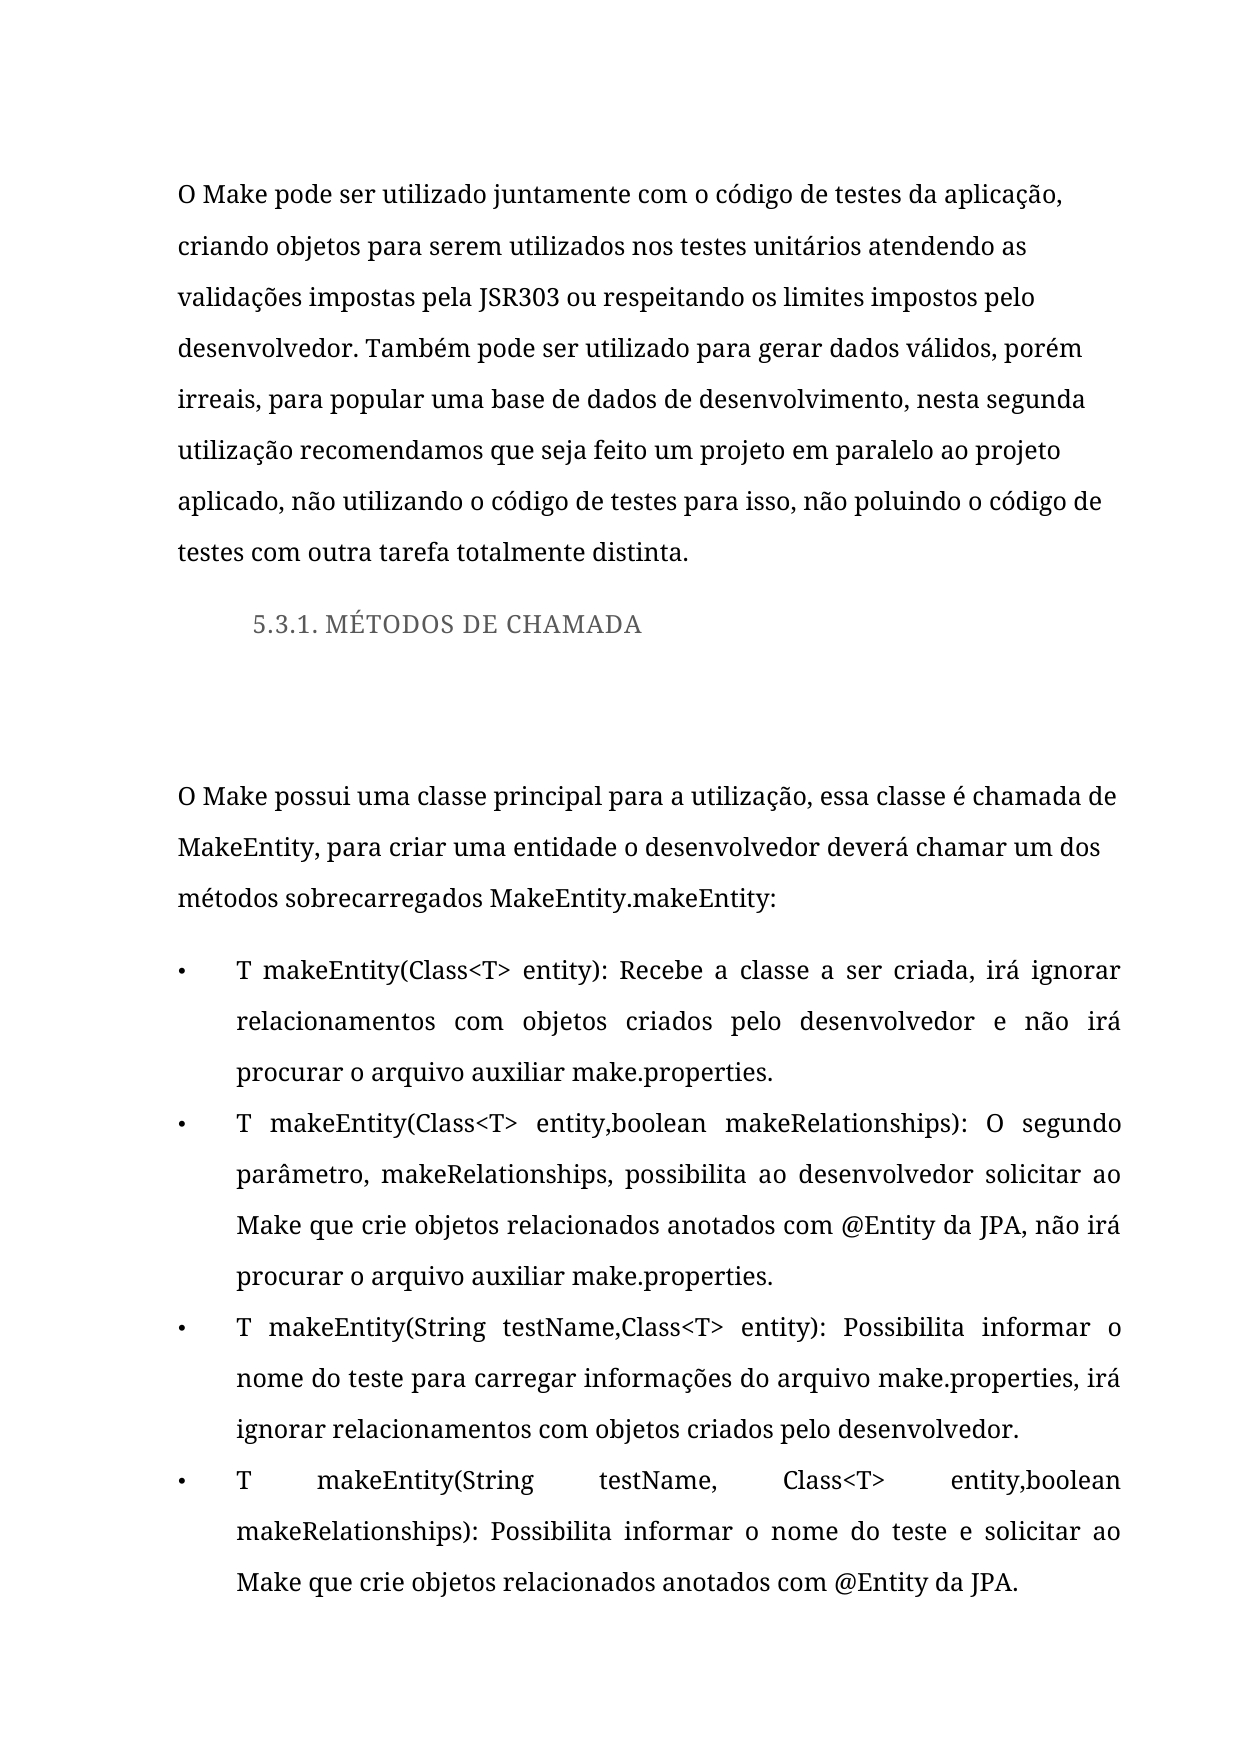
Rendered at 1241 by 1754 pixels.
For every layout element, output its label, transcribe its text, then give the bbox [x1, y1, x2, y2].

subtitle Métodos de chamada [252, 606, 1122, 640]
list T makeEntity(String testName,Class<T> entity): Possibilita informar o nome do teste para carregar informações do arquivo make.properties, irá ignorar relacionamentos com objetos criados pelo desenvolvedor. [177, 1310, 1122, 1446]
list T makeEntity(String testName, Class<T> entity,boolean makeRelationships): Possibilita informar o nome do teste e solicitar ao Make que crie objetos relacionados anotados com @Entity da JPA. [177, 1463, 1122, 1599]
text O Make possui uma classe principal para a utilização, essa classe é chamada de MakeEntity, para criar uma entidade o desenvolvedor deverá chamar um dos métodos sobrecarregados MakeEntity.makeEntity: [177, 779, 1122, 915]
text O Make pode ser utilizado juntamente com o código de testes da aplicação, criando objetos para serem utilizados nos testes unitários atendendo as validações impostas pela JSR303 ou respeitando os limites impostos pelo desenvolvedor. Também pode ser utilizado para gerar dados válidos, porém irreais, para popular uma base de dados de desenvolvimento, nesta segunda utilização recomendamos que seja feito um projeto em paralelo ao projeto aplicado, não utilizando o código de testes para isso, não poluindo o código de testes com outra tarefa totalmente distinta. [177, 177, 1122, 568]
list T makeEntity(Class<T> entity): Recebe a classe a ser criada, irá ignorar relacionamentos com objetos criados pelo desenvolvedor e não irá procurar o arquivo auxiliar make.properties. [177, 953, 1122, 1089]
list T makeEntity(Class<T> entity,boolean makeRelationships): O segundo parâmetro, makeRelationships, possibilita ao desenvolvedor solicitar ao Make que crie objetos relacionados anotados com @Entity da JPA, não irá procurar o arquivo auxiliar make.properties. [177, 1106, 1122, 1293]
